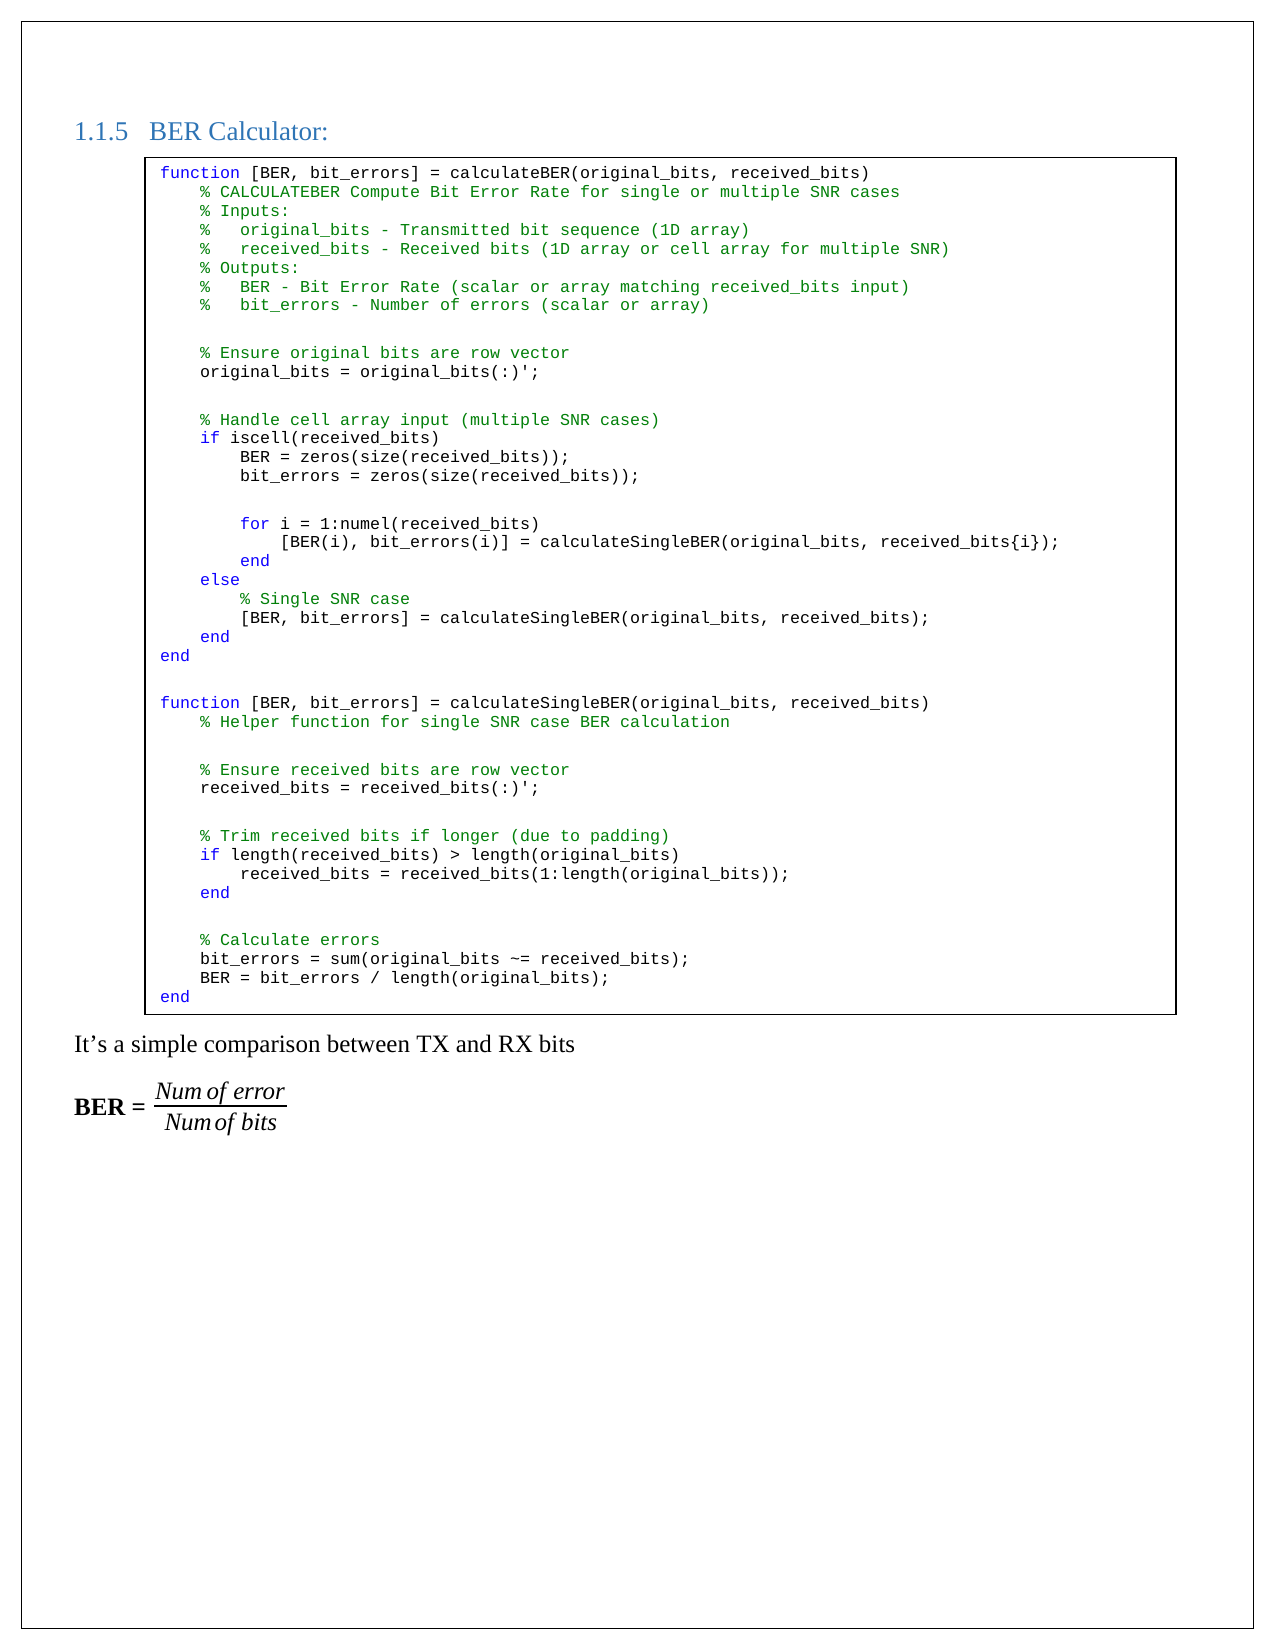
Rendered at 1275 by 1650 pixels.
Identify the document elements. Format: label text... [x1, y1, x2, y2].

text BER = [74, 1077, 1196, 1136]
subtitle BER Calculator: [74, 114, 1196, 146]
text It’s a simple comparison between TX and RX bits [74, 148, 1196, 1058]
